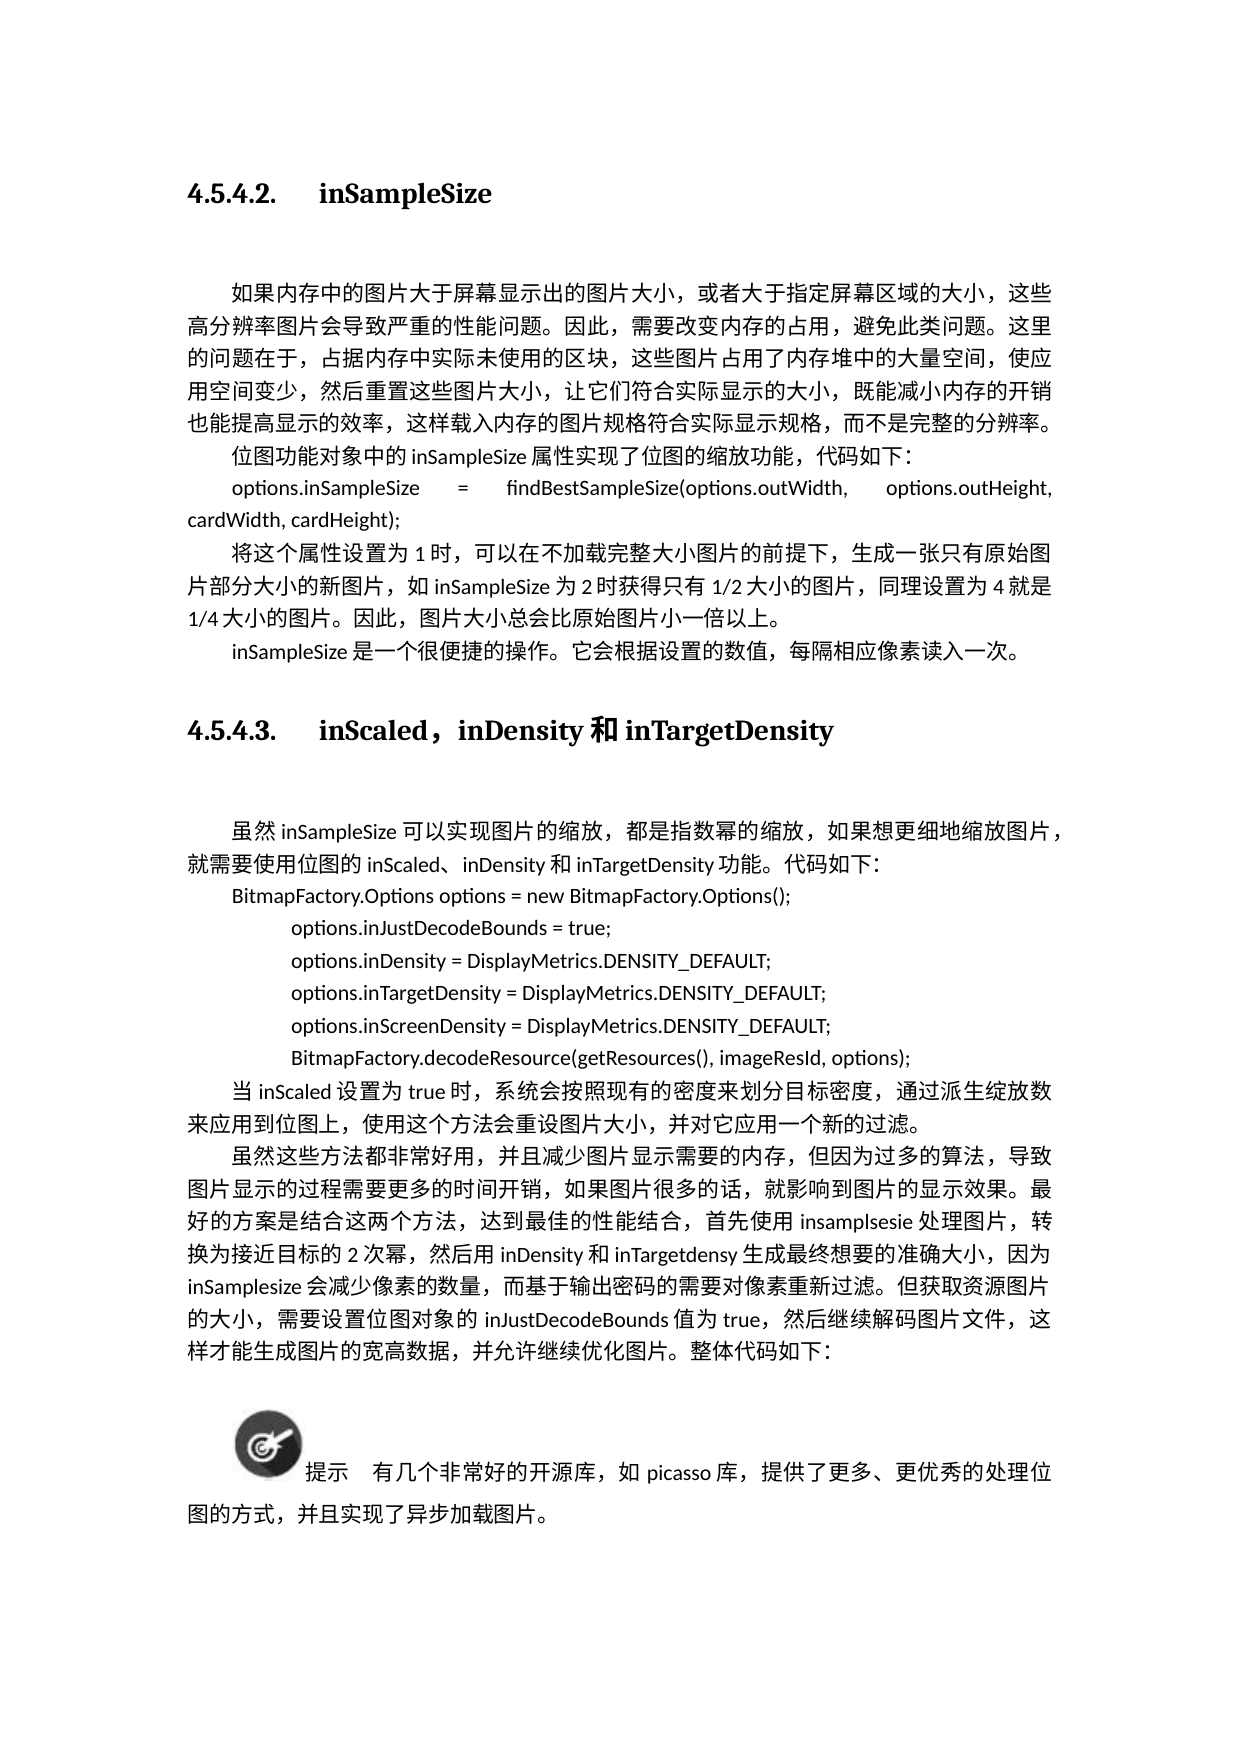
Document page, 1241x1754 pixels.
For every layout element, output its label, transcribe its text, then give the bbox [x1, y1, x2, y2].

text 位图功能对象中的inSampleSize属性实现了位图的缩放功能，代码如下： [187, 438, 1053, 471]
text BitmapFactory.Options options = new BitmapFactory.Options(); [187, 879, 1053, 911]
text options.inDensity = DisplayMetrics.DENSITY_DEFAULT; [187, 944, 1053, 976]
picture [231, 1408, 306, 1481]
text options.inScreenDensity = DisplayMetrics.DENSITY_DEFAULT; [187, 1009, 1053, 1041]
text options.inSampleSize = findBestSampleSize(options.outWidth, options.outHeight, cardWidth, cardHeight); [187, 471, 1053, 536]
text inSampleSize是一个很便捷的操作。它会根据设置的数值，每隔相应像素读入一次。 [187, 633, 1053, 666]
text 提示 有几个非常好的开源库，如picasso库，提供了更多、更优秀的处理位图的方式，并且实现了异步加载图片。 [187, 1399, 1053, 1529]
subtitle inSampleSize [187, 162, 1053, 227]
text 当inScaled设置为true时，系统会按照现有的密度来划分目标密度，通过派生绽放数来应用到位图上，使用这个方法会重设图片大小，并对它应用一个新的过滤。 [187, 1074, 1053, 1139]
text 将这个属性设置为1时，可以在不加载完整大小图片的前提下，生成一张只有原始图片部分大小的新图片，如inSampleSize为2时获得只有1/2大小的图片，同理设置为4就是1/4大小的图片。因此，图片大小总会比原始图片小一倍以上。 [187, 536, 1053, 633]
text BitmapFactory.decodeResource(getResources(), imageResId, options); [187, 1041, 1053, 1074]
text options.inTargetDensity = DisplayMetrics.DENSITY_DEFAULT; [187, 976, 1053, 1009]
text options.inJustDecodeBounds = true; [187, 911, 1053, 944]
text 虽然inSampleSize可以实现图片的缩放，都是指数幂的缩放，如果想更细地缩放图片，就需要使用位图的inScaled、inDensity和inTargetDensity功能。代码如下： [187, 814, 1053, 879]
text 如果内存中的图片大于屏幕显示出的图片大小，或者大于指定屏幕区域的大小，这些高分辨率图片会导致严重的性能问题。因此，需要改变内存的占用，避免此类问题。这里的问题在于，占据内存中实际未使用的区块，这些图片占用了内存堆中的大量空间，使应用空间变少，然后重置这些图片大小，让它们符合实际显示的大小，既能减小内存的开销，也能提高显示的效率，这样载入内存的图片规格符合实际显示规格，而不是完整的分辨率。 [187, 276, 1053, 438]
subtitle inScaled，inDensity和inTargetDensity [187, 695, 1053, 760]
text 虽然这些方法都非常好用，并且减少图片显示需要的内存，但因为过多的算法，导致图片显示的过程需要更多的时间开销，如果图片很多的话，就影响到图片的显示效果。最好的方案是结合这两个方法，达到最佳的性能结合，首先使用insamplsesie处理图片，转换为接近目标的2次幂，然后用inDensity和inTargetdensy生成最终想要的准确大小，因为inSamplesize会减少像素的数量，而基于输出密码的需要对像素重新过滤。但获取资源图片的大小，需要设置位图对象的inJustDecodeBounds值为true，然后继续解码图片文件，这样才能生成图片的宽高数据，并允许继续优化图片。整体代码如下： [187, 1139, 1053, 1366]
